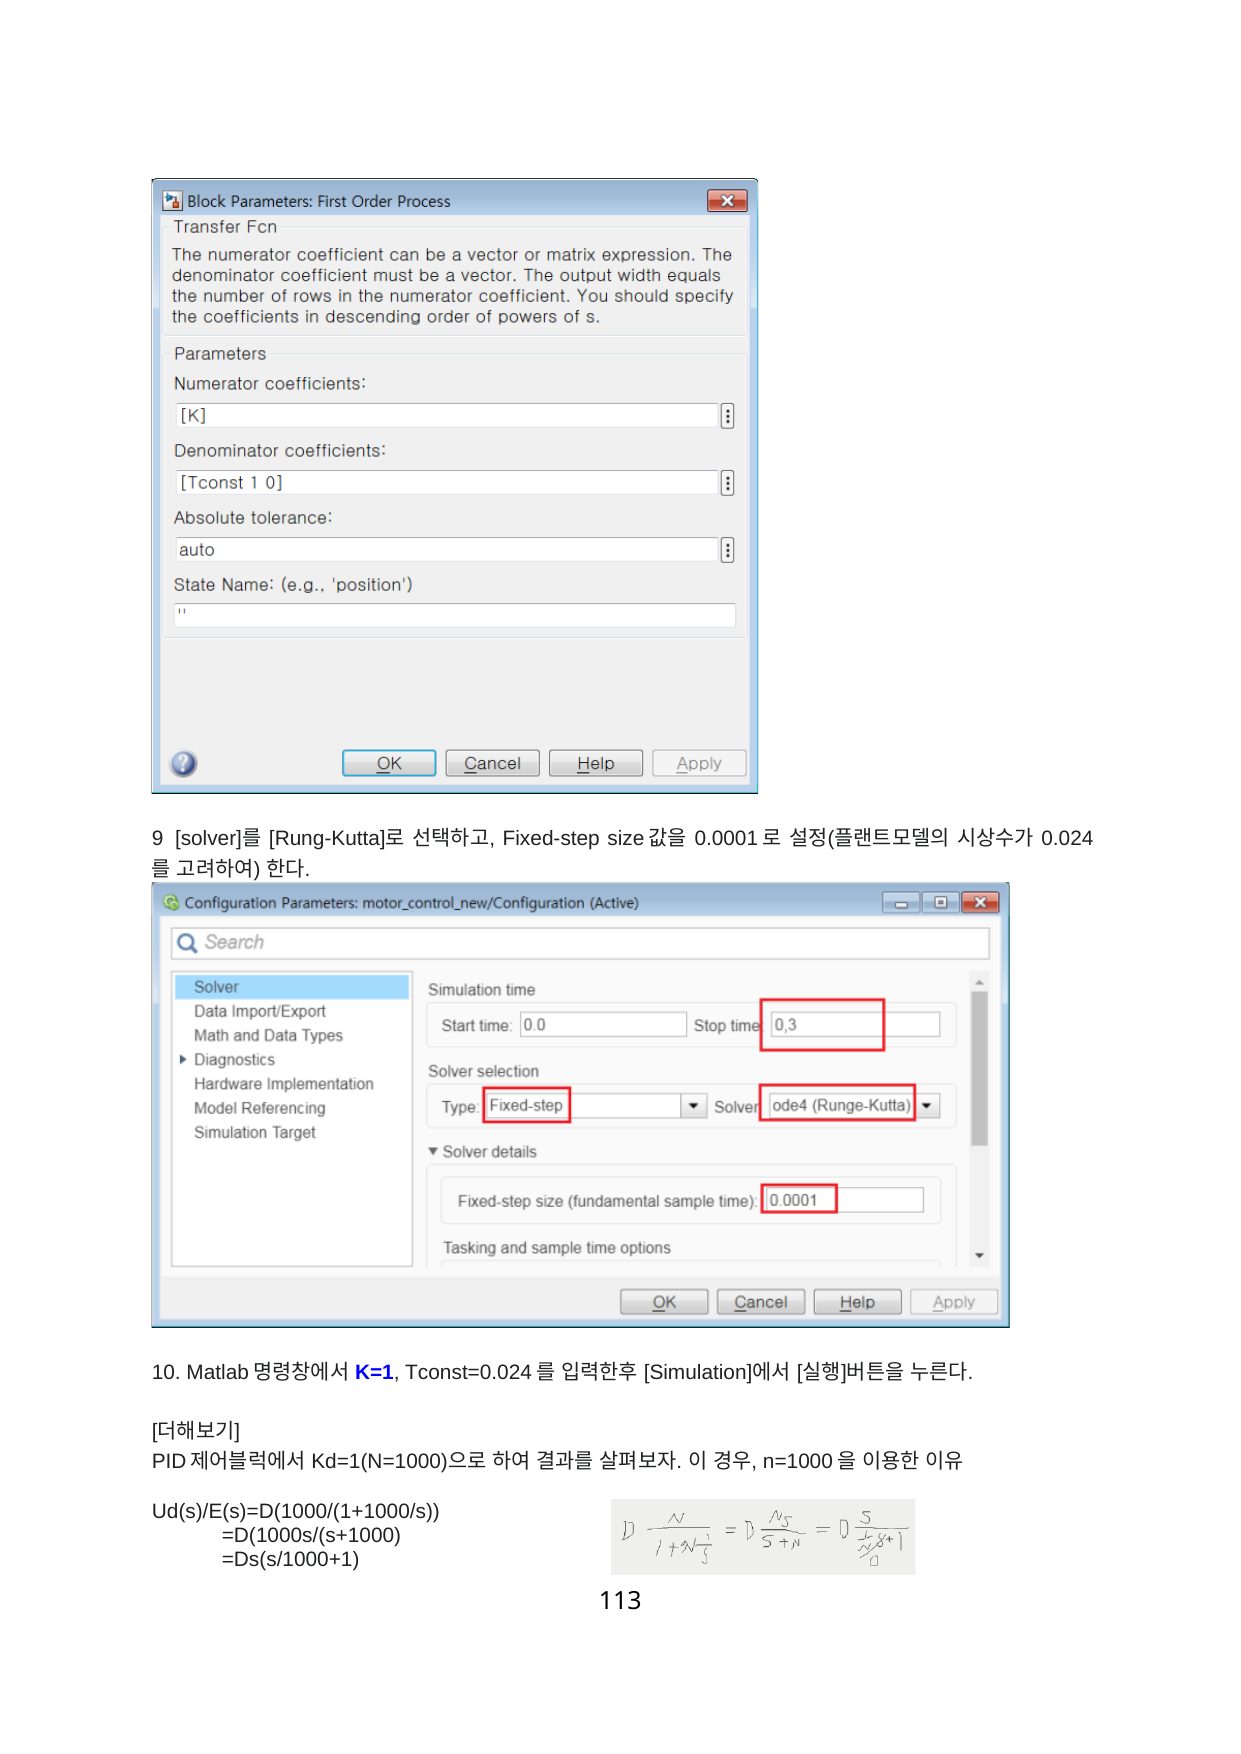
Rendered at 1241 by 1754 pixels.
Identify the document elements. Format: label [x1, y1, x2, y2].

picture [611, 1499, 916, 1575]
picture [151, 178, 759, 794]
table_header [150, 177, 1095, 1576]
picture [151, 882, 1010, 1328]
